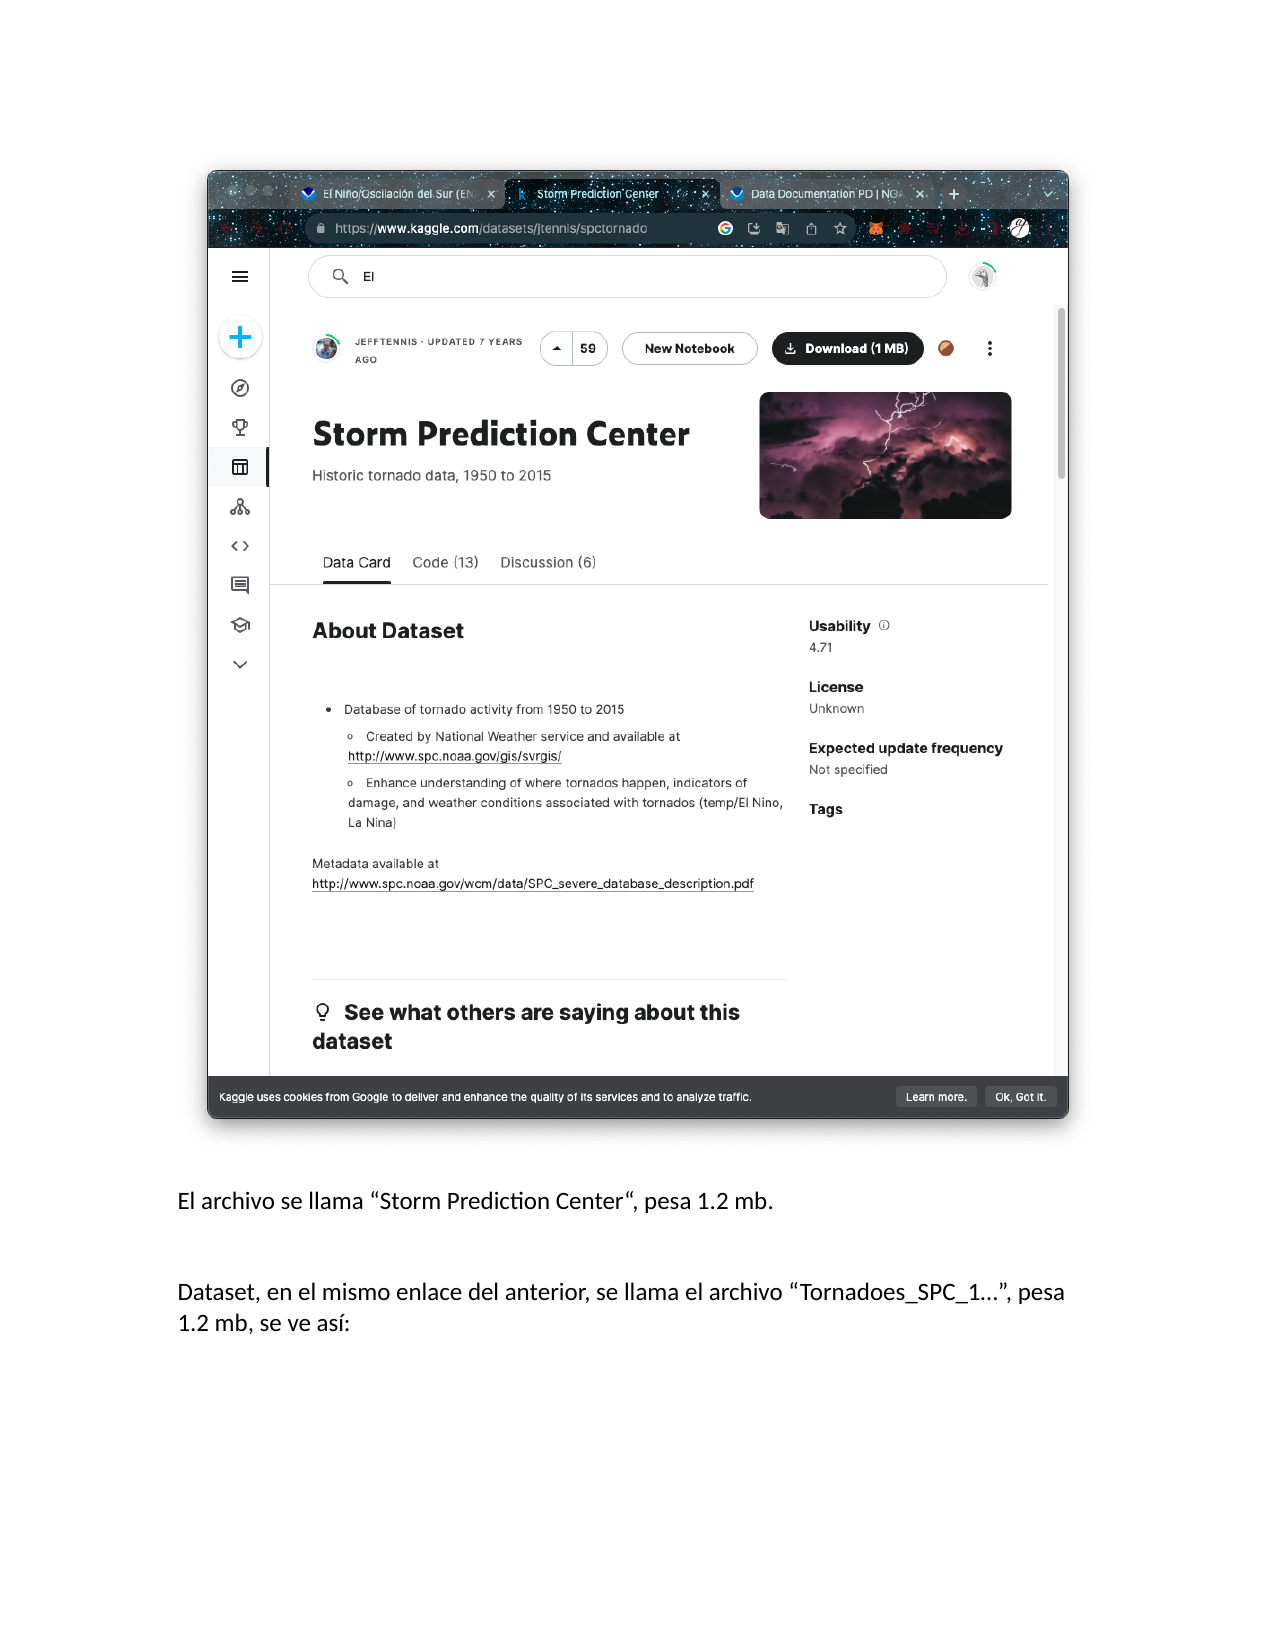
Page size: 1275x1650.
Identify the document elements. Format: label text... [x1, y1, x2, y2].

text El archivo se llama “Storm Prediction Center“, pesa 1.2 mb. [177, 1185, 1098, 1215]
text Dataset, en el mismo enlace del anterior, se llama el archivo “Tornadoes_SPC_1…”, pesa 1.2 mb, se ve así: [177, 1276, 1098, 1337]
picture [177, 147, 1098, 1155]
